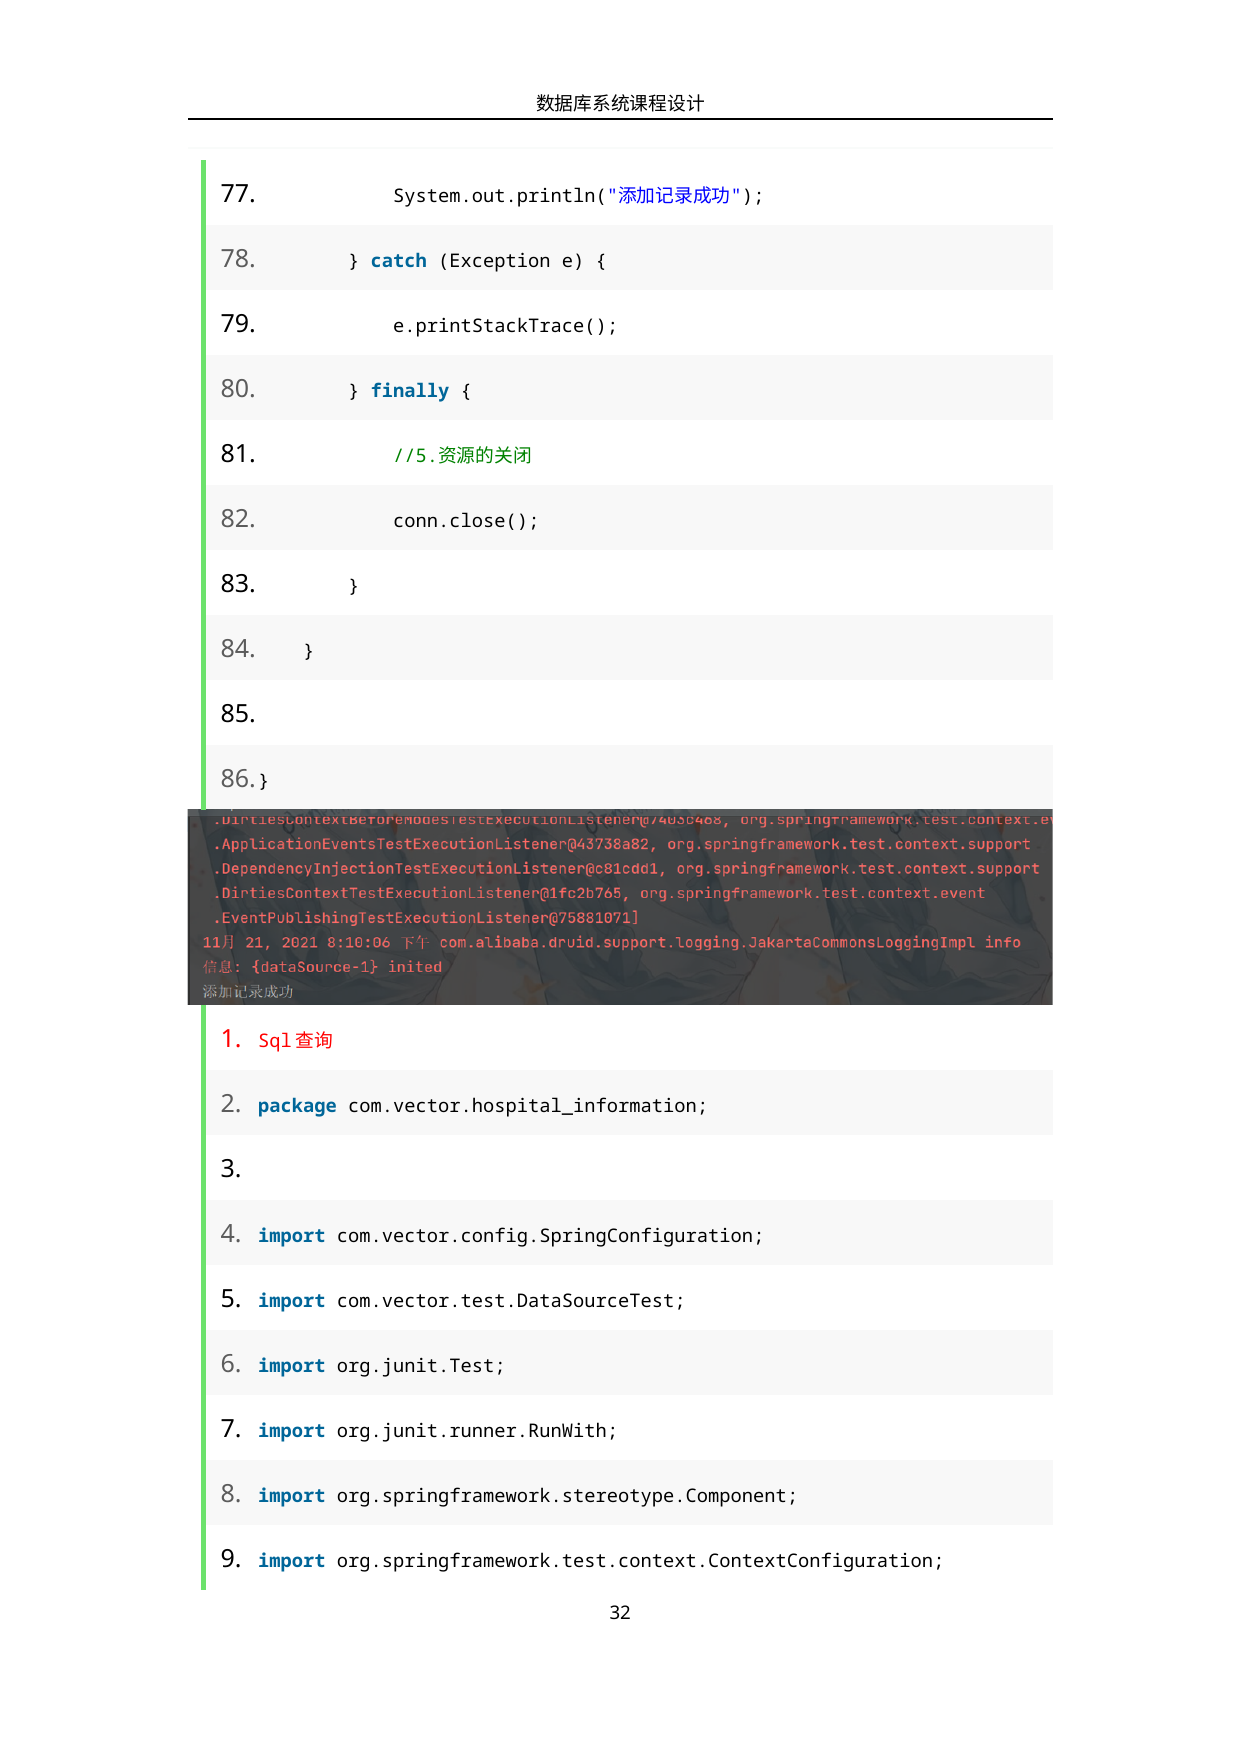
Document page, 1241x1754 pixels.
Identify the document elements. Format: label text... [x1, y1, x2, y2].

list import org.junit.Test; [206, 1330, 1053, 1395]
list } [206, 745, 1053, 809]
list conn.close(); [206, 485, 1053, 550]
list import org.junit.runner.RunWith; [206, 1395, 1053, 1460]
picture [187, 809, 1053, 1005]
list } finally { [206, 355, 1053, 420]
list e.printStackTrace(); [206, 290, 1053, 355]
list import com.vector.test.DataSourceTest; [206, 1265, 1053, 1330]
list import org.springframework.stereotype.Component; [206, 1460, 1053, 1525]
list package com.vector.hospital_information; [206, 1070, 1053, 1135]
list } [206, 615, 1053, 680]
list import com.vector.config.SpringConfiguration; [206, 1200, 1053, 1265]
list Sql查询 [206, 1005, 1053, 1070]
list import org.springframework.test.context.ContextConfiguration; [206, 1525, 1053, 1590]
list } [206, 550, 1053, 615]
list System.out.println("添加记录成功"); [206, 160, 1053, 225]
list } catch (Exception e) { [206, 225, 1053, 290]
list //5.资源的关闭 [206, 420, 1053, 485]
